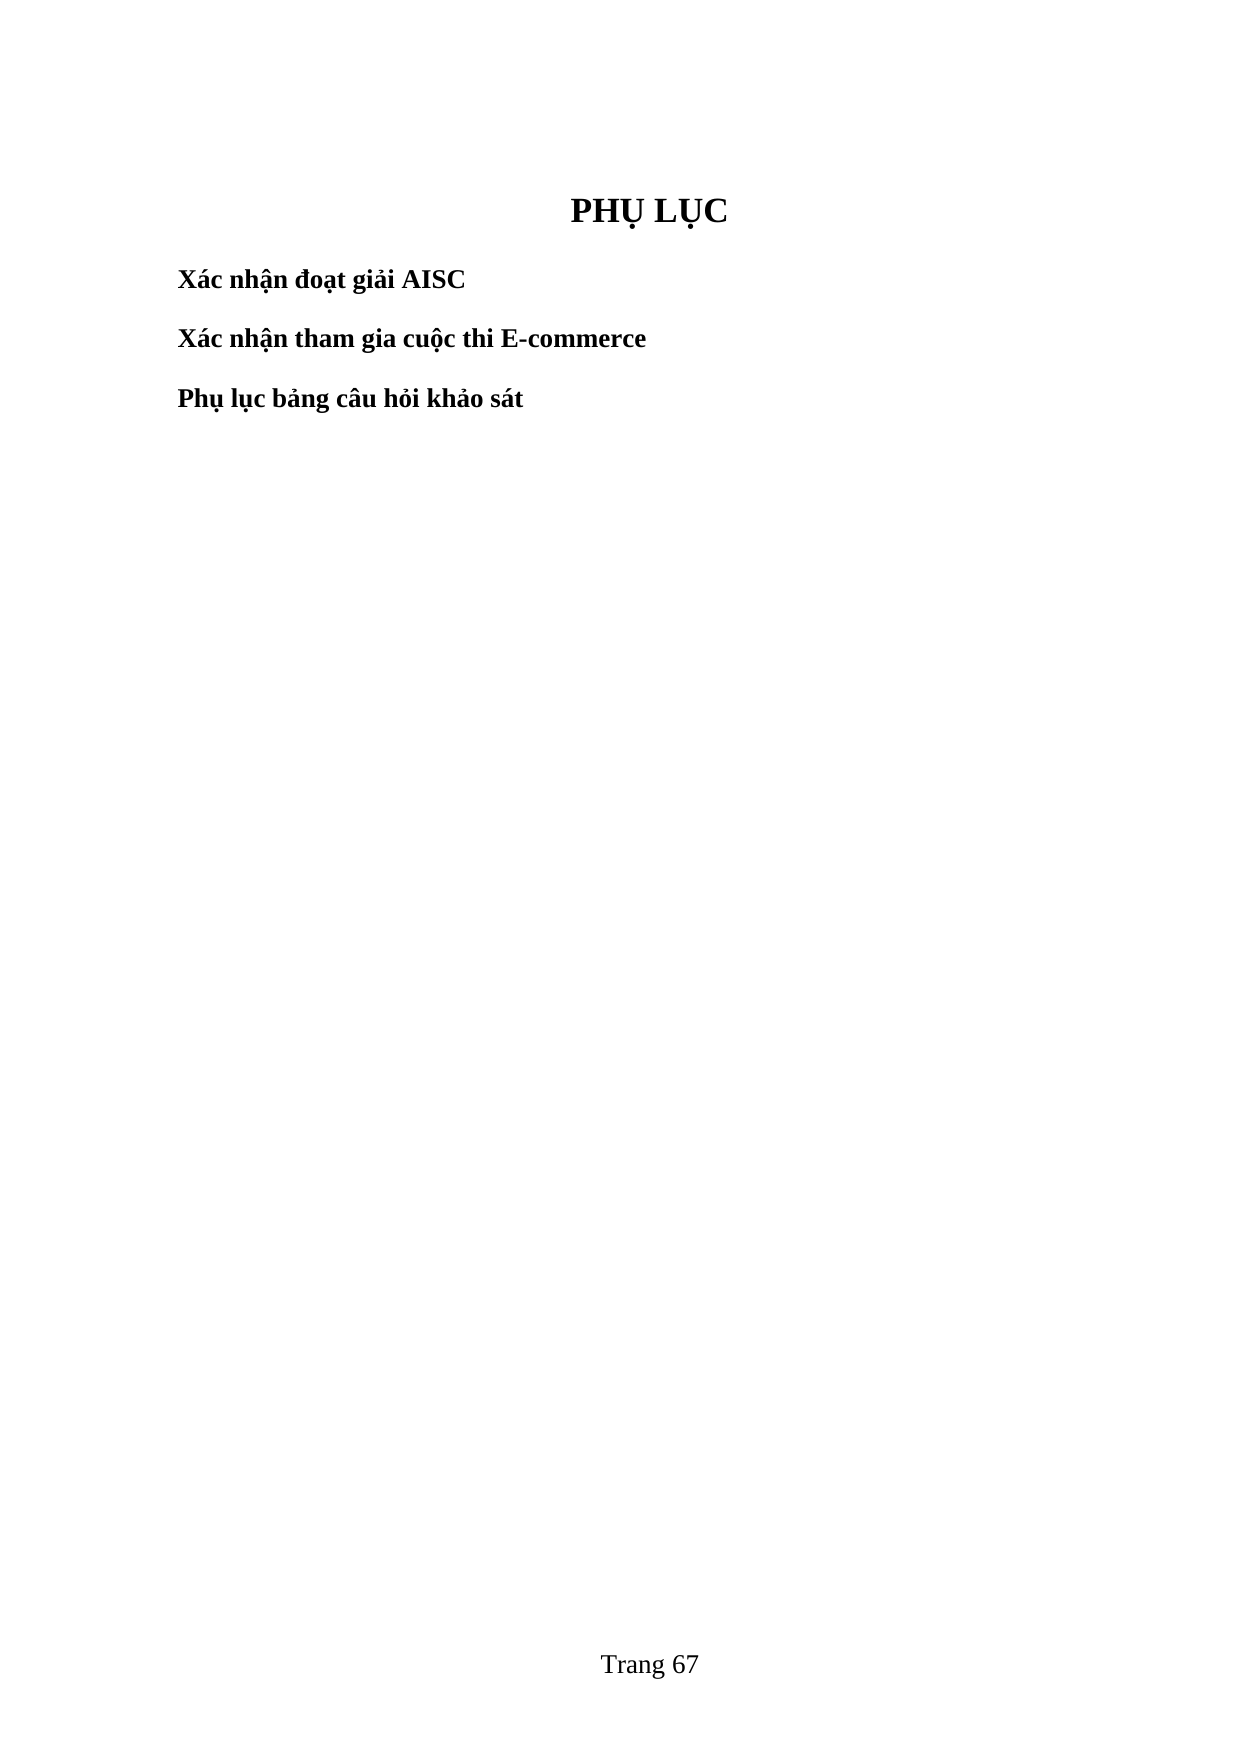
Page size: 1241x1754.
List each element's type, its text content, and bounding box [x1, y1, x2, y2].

text Phụ lục bảng câu hỏi khảo sát [177, 382, 1122, 413]
subtitle PHỤ LỤC [177, 190, 1122, 231]
text Xác nhận đoạt giải AISC [177, 263, 1122, 294]
text Xác nhận tham gia cuộc thi E-commerce [177, 323, 1122, 354]
